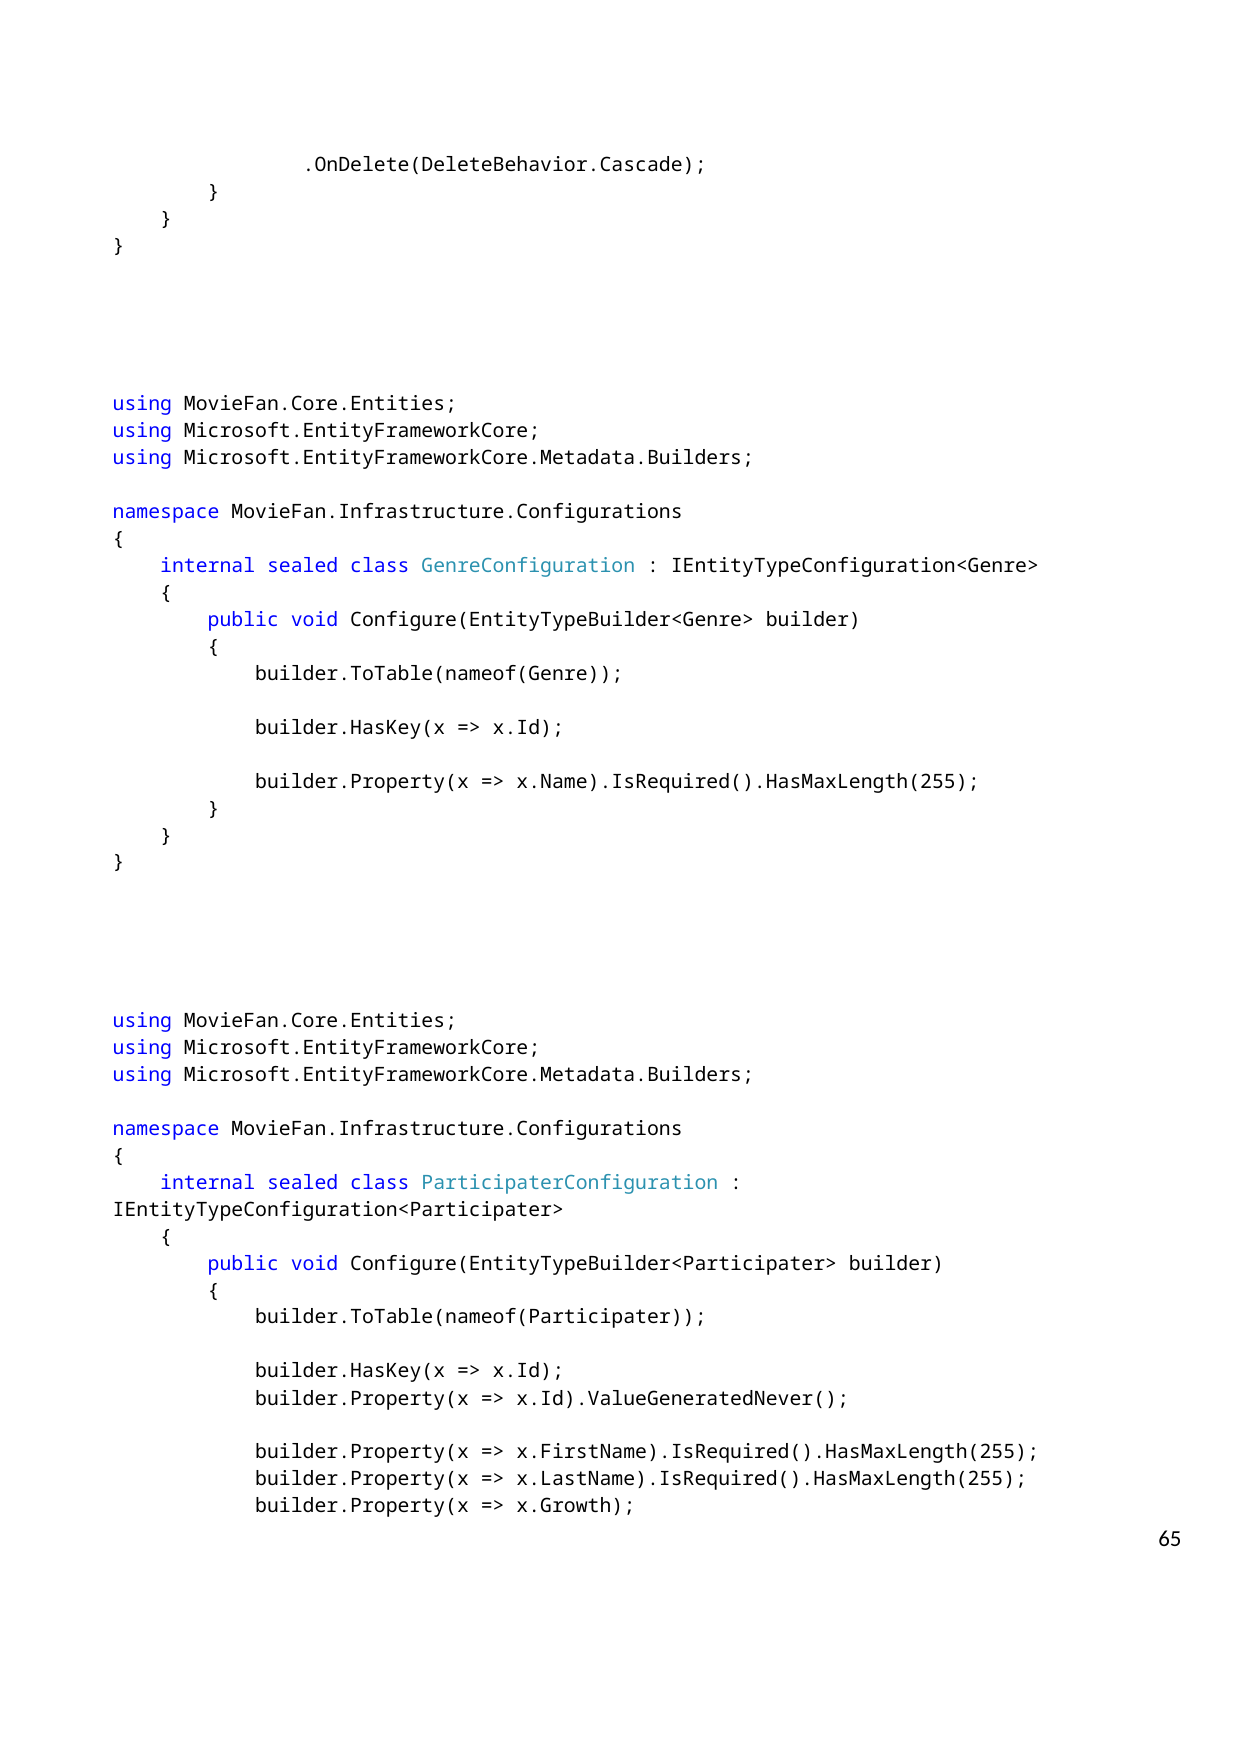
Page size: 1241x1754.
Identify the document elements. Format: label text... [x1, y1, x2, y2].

text builder.Property(x => x.Growth); [112, 1492, 1181, 1519]
text using Microsoft.EntityFrameworkCore.Metadata.Builders; [112, 443, 1181, 470]
text builder.ToTable(nameof(Participater)); [112, 1303, 1181, 1330]
text builder.Property(x => x.Name).IsRequired().HasMaxLength(255); [112, 767, 1181, 794]
text { [112, 578, 1181, 605]
text builder.ToTable(nameof(Genre)); [112, 659, 1181, 686]
text builder.Property(x => x.LastName).IsRequired().HasMaxLength(255); [112, 1465, 1181, 1492]
text using Microsoft.EntityFrameworkCore; [112, 416, 1181, 443]
text internal sealed class GenreConfiguration : IEntityTypeConfiguration<Genre> [112, 551, 1181, 578]
text public void Configure(EntityTypeBuilder<Genre> builder) [112, 605, 1181, 632]
text } [112, 821, 1181, 848]
text namespace MovieFan.Infrastructure.Configurations [112, 1114, 1181, 1141]
text { [112, 1141, 1181, 1168]
text { [112, 524, 1181, 551]
text namespace MovieFan.Infrastructure.Configurations [112, 497, 1181, 524]
text using MovieFan.Core.Entities; [112, 1006, 1181, 1033]
text builder.Property(x => x.Id).ValueGeneratedNever(); [112, 1384, 1181, 1411]
text internal sealed class ParticipaterConfiguration : IEntityTypeConfiguration<Participater> [112, 1168, 1181, 1222]
text .OnDelete(DeleteBehavior.Cascade); [112, 150, 1181, 177]
text } [112, 231, 1181, 258]
text } [112, 177, 1181, 204]
text builder.Property(x => x.FirstName).IsRequired().HasMaxLength(255); [112, 1438, 1181, 1465]
text using Microsoft.EntityFrameworkCore.Metadata.Builders; [112, 1060, 1181, 1087]
text } [112, 204, 1181, 231]
text using Microsoft.EntityFrameworkCore; [112, 1033, 1181, 1060]
text { [112, 632, 1181, 659]
text using MovieFan.Core.Entities; [112, 389, 1181, 416]
text } [112, 848, 1181, 875]
text builder.HasKey(x => x.Id); [112, 1357, 1181, 1384]
text { [112, 1276, 1181, 1303]
text public void Configure(EntityTypeBuilder<Participater> builder) [112, 1249, 1181, 1276]
text } [112, 794, 1181, 821]
text { [112, 1222, 1181, 1249]
text builder.HasKey(x => x.Id); [112, 713, 1181, 740]
